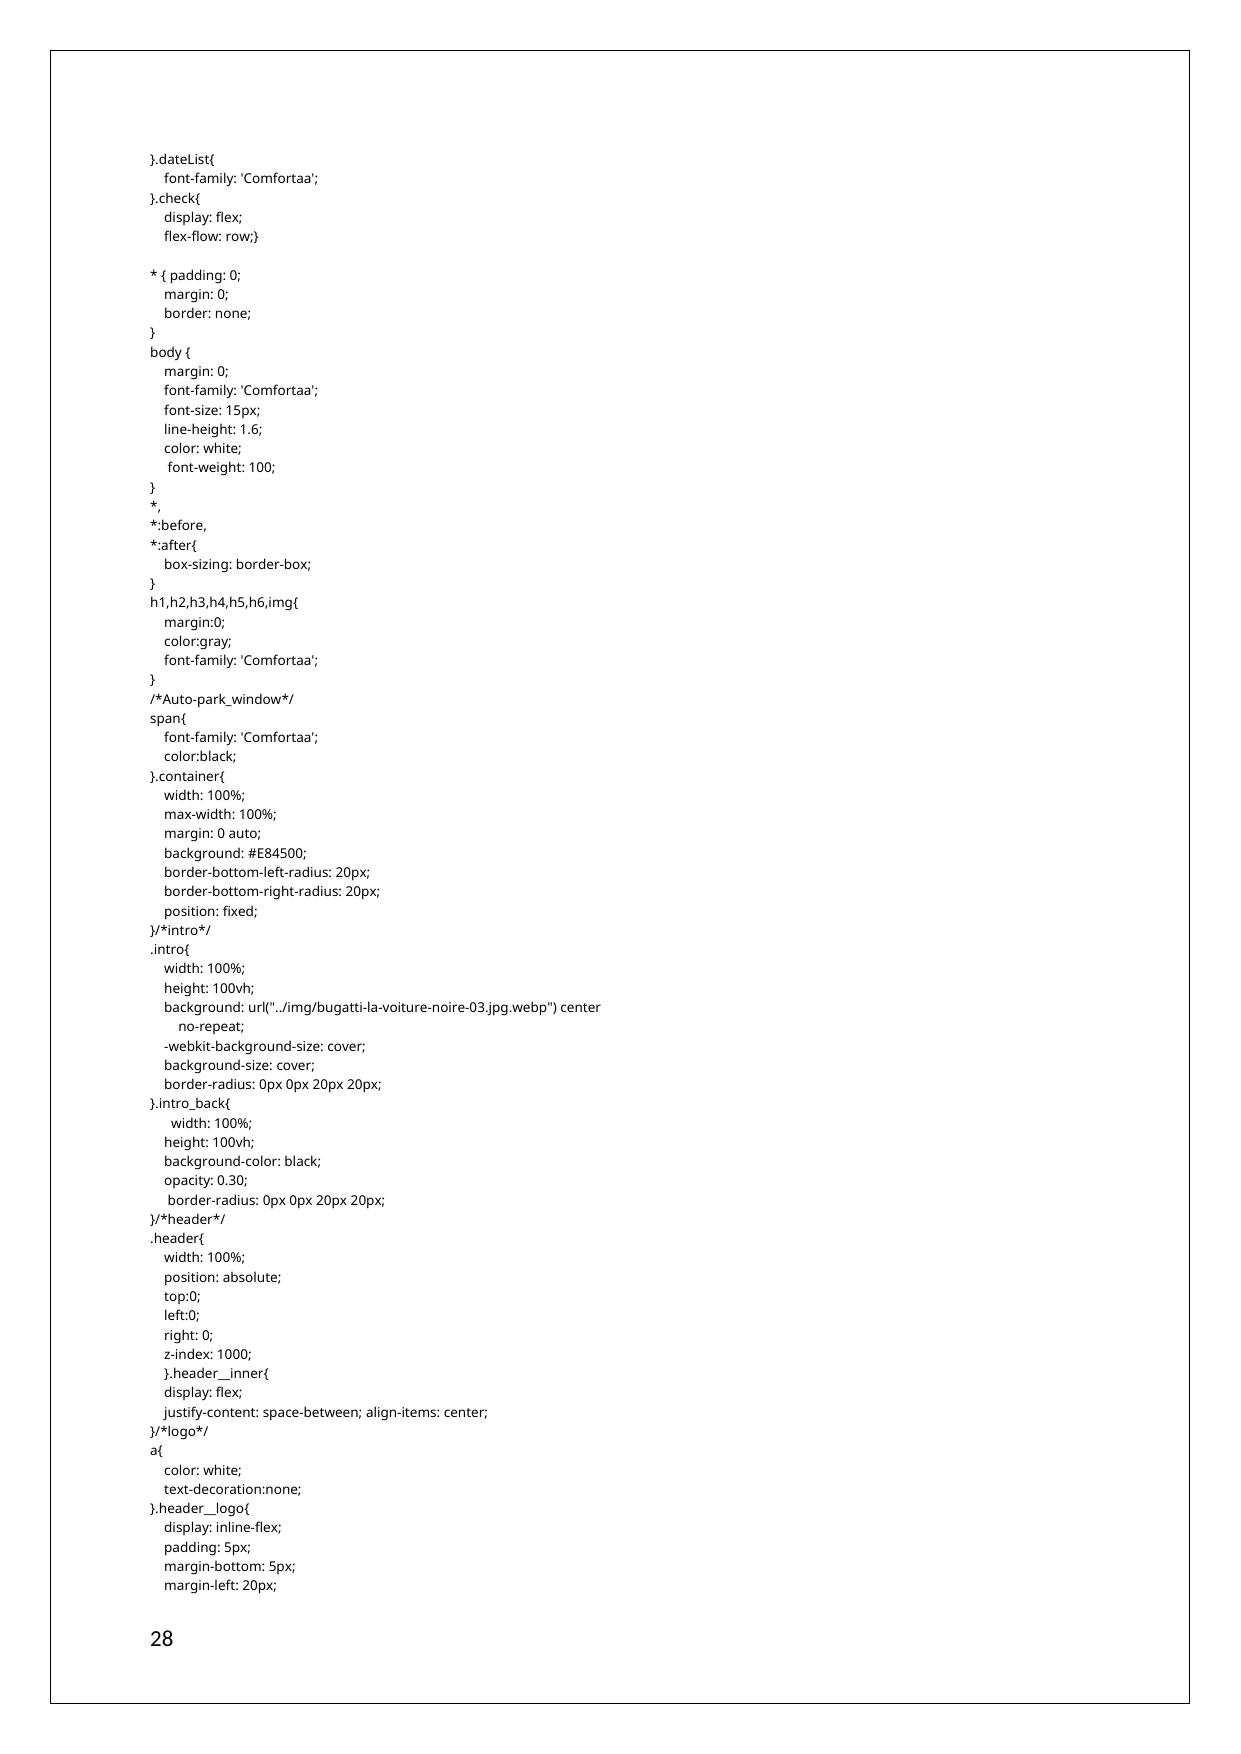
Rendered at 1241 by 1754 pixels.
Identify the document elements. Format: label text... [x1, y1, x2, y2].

text font-weight: 100; [150, 458, 1090, 477]
text padding: 5px; [150, 1537, 1090, 1556]
text * { padding: 0; [150, 266, 1090, 284]
text -webkit-background-size: cover; [150, 1036, 1090, 1055]
text border-radius: 0px 0px 20px 20px; [150, 1191, 1090, 1209]
text height: 100vh; [150, 1133, 1090, 1151]
text }.container{ [150, 767, 1090, 785]
text background: url("../img/bugatti-la-voiture-noire-03.jpg.webp") center [150, 998, 1090, 1016]
text }.check{ [150, 188, 1090, 207]
text border: none; [150, 304, 1090, 323]
text } [150, 574, 1090, 592]
text font-family: 'Comfortaa'; [150, 169, 1090, 188]
text a{ [150, 1441, 1090, 1459]
text z-index: 1000; [150, 1345, 1090, 1363]
text *:after{ [150, 535, 1090, 554]
text width: 100%; [150, 786, 1090, 804]
text } [150, 323, 1090, 342]
text font-family: 'Comfortaa'; [150, 651, 1090, 669]
text h1,h2,h3,h4,h5,h6,img{ [150, 593, 1090, 612]
text *:before, [150, 516, 1090, 534]
text *, [150, 497, 1090, 515]
text color: white; [150, 1460, 1090, 1479]
text border-bottom-left-radius: 20px; [150, 863, 1090, 881]
text display: inline-flex; [150, 1518, 1090, 1537]
text height: 100vh; [150, 979, 1090, 997]
text display: flex; [150, 1383, 1090, 1402]
text background-size: cover; [150, 1056, 1090, 1074]
text }.intro_back{ [150, 1094, 1090, 1113]
text } [150, 670, 1090, 689]
text font-family: 'Comfortaa'; [150, 381, 1090, 400]
text color: white; [150, 439, 1090, 457]
text right: 0; [150, 1326, 1090, 1344]
text }.header__inner{ [150, 1364, 1090, 1382]
text text-decoration:none; [150, 1480, 1090, 1498]
text opacity: 0.30; [150, 1171, 1090, 1190]
text width: 100%; [150, 959, 1090, 978]
text justify-content: space-between; align-items: center; [150, 1403, 1090, 1421]
text position: fixed; [150, 902, 1090, 920]
text background-color: black; [150, 1152, 1090, 1171]
text max-width: 100%; [150, 805, 1090, 824]
text width: 100%; [150, 1248, 1090, 1267]
text } [150, 478, 1090, 496]
text color:black; [150, 747, 1090, 766]
text .intro{ [150, 940, 1090, 958]
text margin-bottom: 5px; [150, 1557, 1090, 1575]
text margin-left: 20px; [150, 1576, 1090, 1594]
text margin: 0; [150, 285, 1090, 303]
text border-bottom-right-radius: 20px; [150, 882, 1090, 901]
text flex-flow: row;} [150, 227, 1090, 246]
text margin:0; [150, 612, 1090, 631]
text display: flex; [150, 208, 1090, 226]
text top:0; [150, 1287, 1090, 1305]
text position: absolute; [150, 1268, 1090, 1286]
text body { [150, 343, 1090, 361]
text border-radius: 0px 0px 20px 20px; [150, 1075, 1090, 1093]
text font-family: 'Comfortaa'; [150, 728, 1090, 747]
text box-sizing: border-box; [150, 555, 1090, 573]
text no-repeat; [150, 1017, 1090, 1036]
text margin: 0; [150, 362, 1090, 380]
text .header{ [150, 1229, 1090, 1248]
text line-height: 1.6; [150, 420, 1090, 438]
text font-size: 15px; [150, 401, 1090, 419]
text background: #E84500; [150, 844, 1090, 862]
text }/*logo*/ [150, 1422, 1090, 1440]
text color:gray; [150, 632, 1090, 650]
text span{ [150, 709, 1090, 727]
text }.dateList{ [150, 150, 1090, 168]
text margin: 0 auto; [150, 824, 1090, 843]
text }/*header*/ [150, 1210, 1090, 1228]
text /*Auto-park_window*/ [150, 689, 1090, 708]
text left:0; [150, 1306, 1090, 1325]
text }.header__logo{ [150, 1499, 1090, 1517]
text width: 100%; [150, 1113, 1090, 1132]
text }/*intro*/ [150, 921, 1090, 939]
